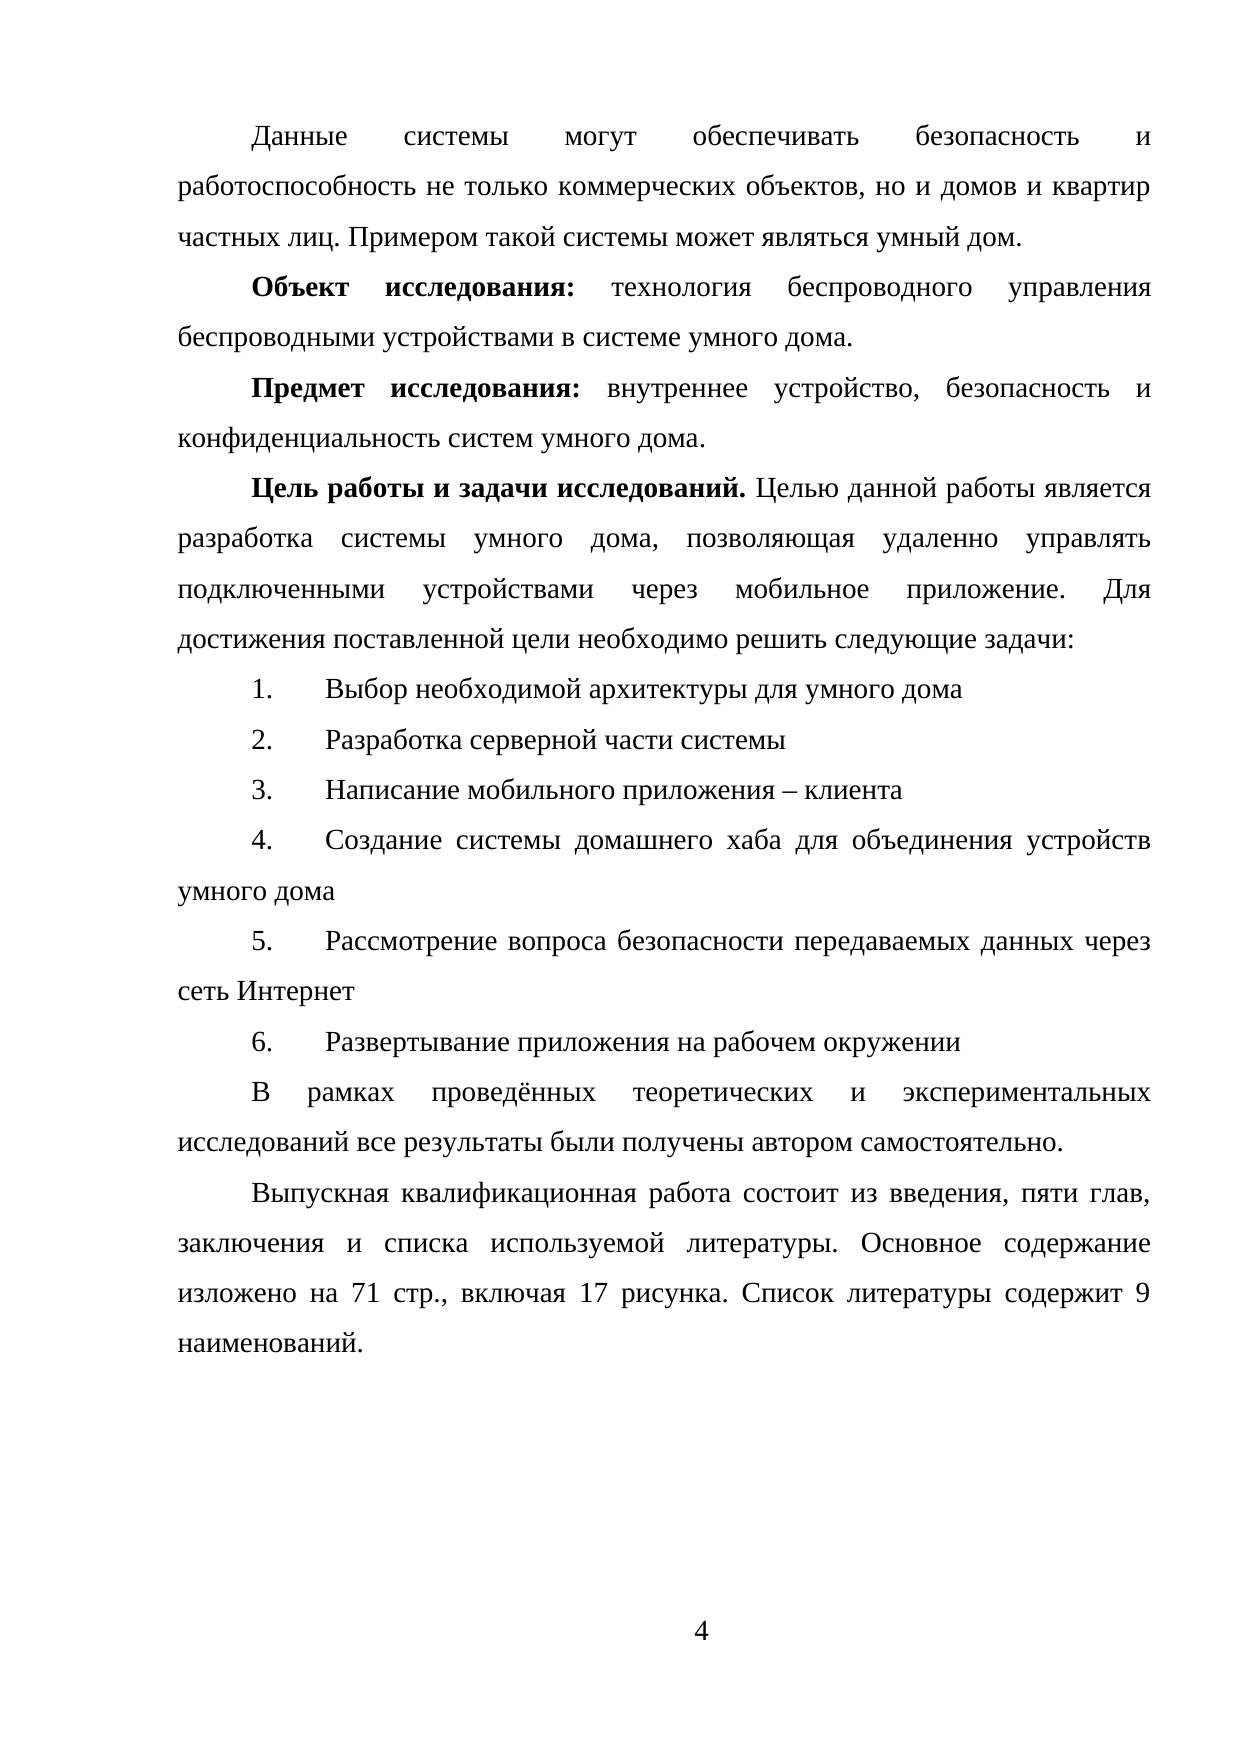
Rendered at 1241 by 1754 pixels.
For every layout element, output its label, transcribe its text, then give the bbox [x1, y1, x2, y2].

list Развертывание приложения на рабочем окружении [177, 1024, 1152, 1057]
text Предмет исследования: внутреннее устройство, безопасность и конфиденциальность систем умного дома. [177, 370, 1152, 453]
text В рамках проведённых теоретических и экспериментальных исследований все результаты были получены автором самостоятельно. [177, 1074, 1152, 1158]
list Выбор необходимой архитектуры для умного дома [177, 672, 1152, 705]
list Разработка серверной части системы [177, 722, 1152, 755]
text Объект исследования: технология беспроводного управления беспроводными устройствами в системе умного дома. [177, 269, 1152, 353]
list Рассмотрение вопроса безопасности передаваемых данных через сеть Интернет [177, 923, 1152, 1007]
text Данные системы могут обеспечивать безопасность и работоспособность не только коммерческих объектов, но и домов и квартир частных лиц. Примером такой системы может являться умный дом. [177, 118, 1152, 252]
text Цель работы и задачи исследований. Целью данной работы является разработка системы умного дома, позволяющая удаленно управлять подключенными устройствами через мобильное приложение. Для достижения поставленной цели необходимо решить следующие задачи: [177, 470, 1152, 655]
text Выпускная квалификационная работа состоит из введения, пяти глав, заключения и списка используемой литературы. Основное содержание изложено на 71 стр., включая 17 рисунка. Список литературы содержит 9 наименований. [177, 1175, 1152, 1359]
list Создание системы домашнего хаба для объединения устройств умного дома [177, 822, 1152, 906]
list Написание мобильного приложения – клиента [177, 772, 1152, 806]
